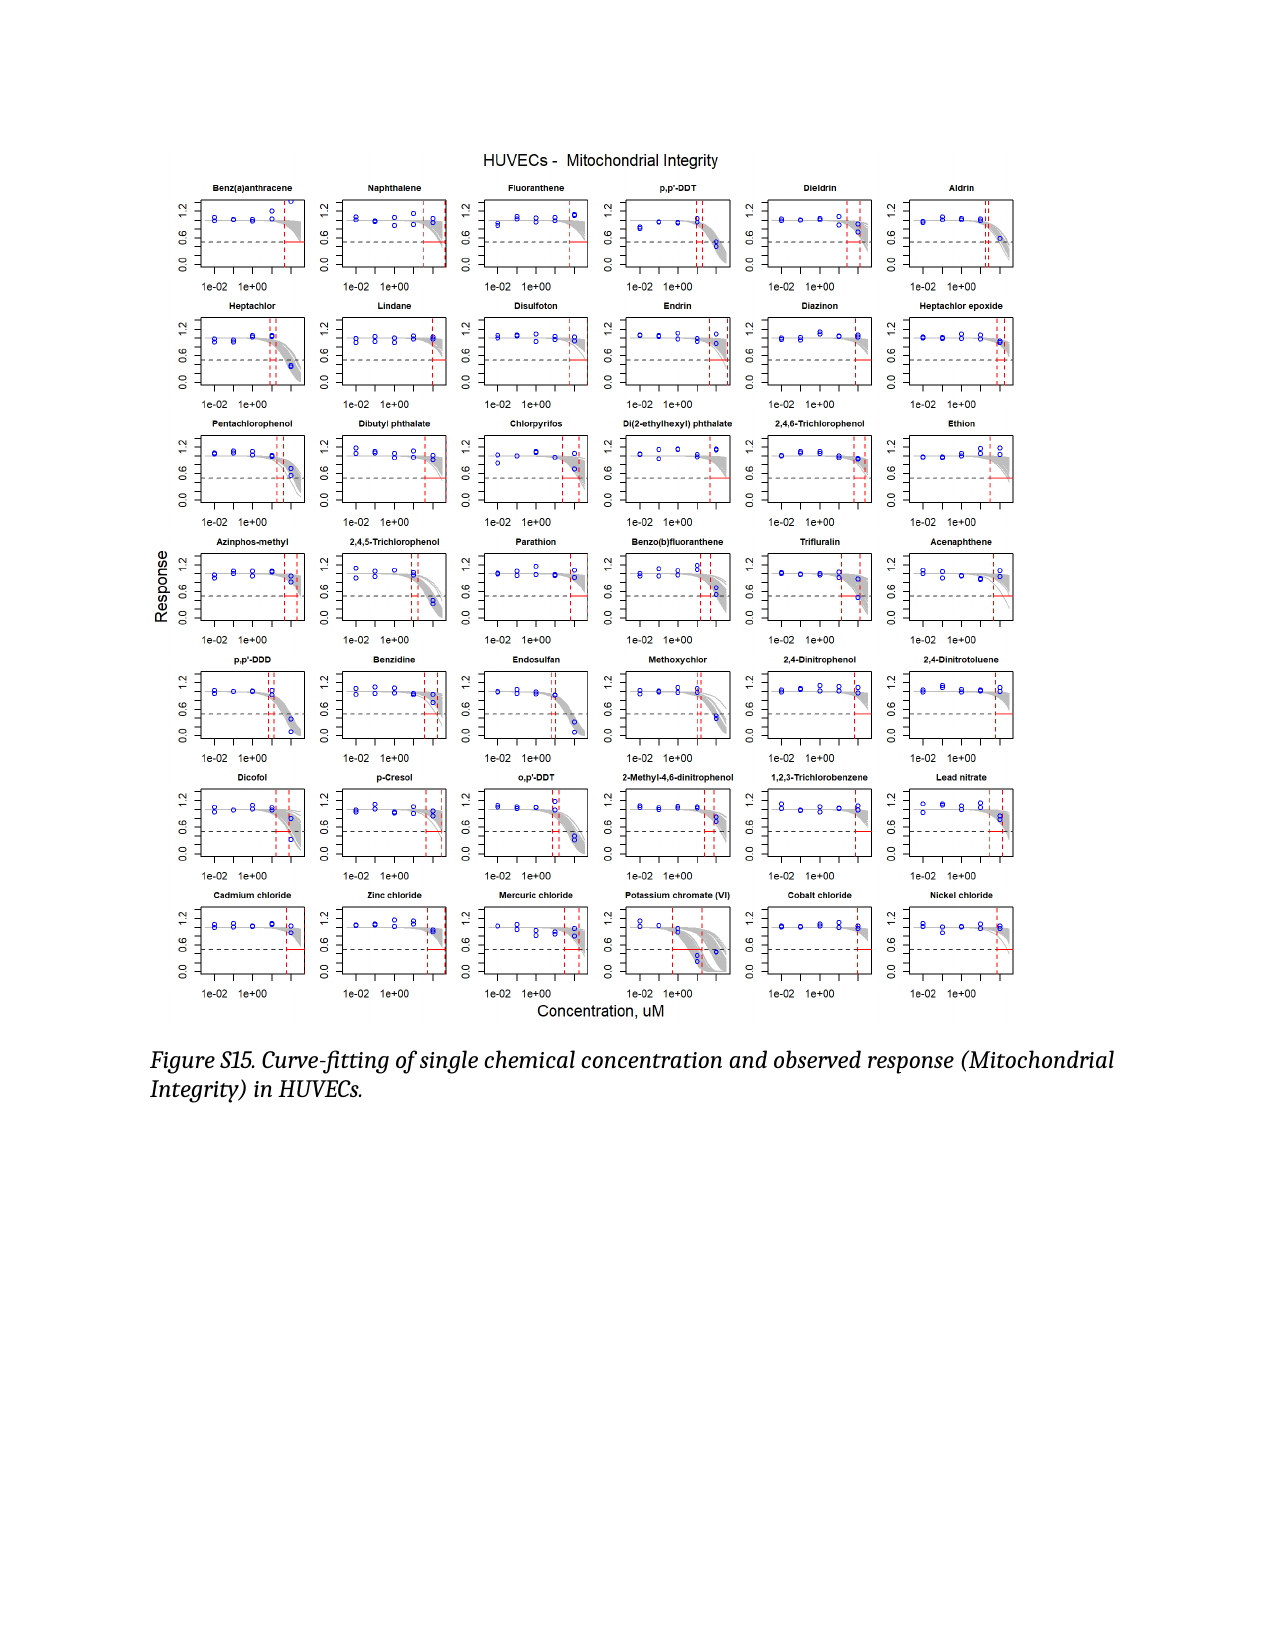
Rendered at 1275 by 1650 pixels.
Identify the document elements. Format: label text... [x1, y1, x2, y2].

text Figure S15. Curve-fitting of single chemical concentration and observed response (Mitochondrial Integrity) in HUVECs. [150, 1046, 1125, 1103]
picture [150, 150, 1025, 1025]
